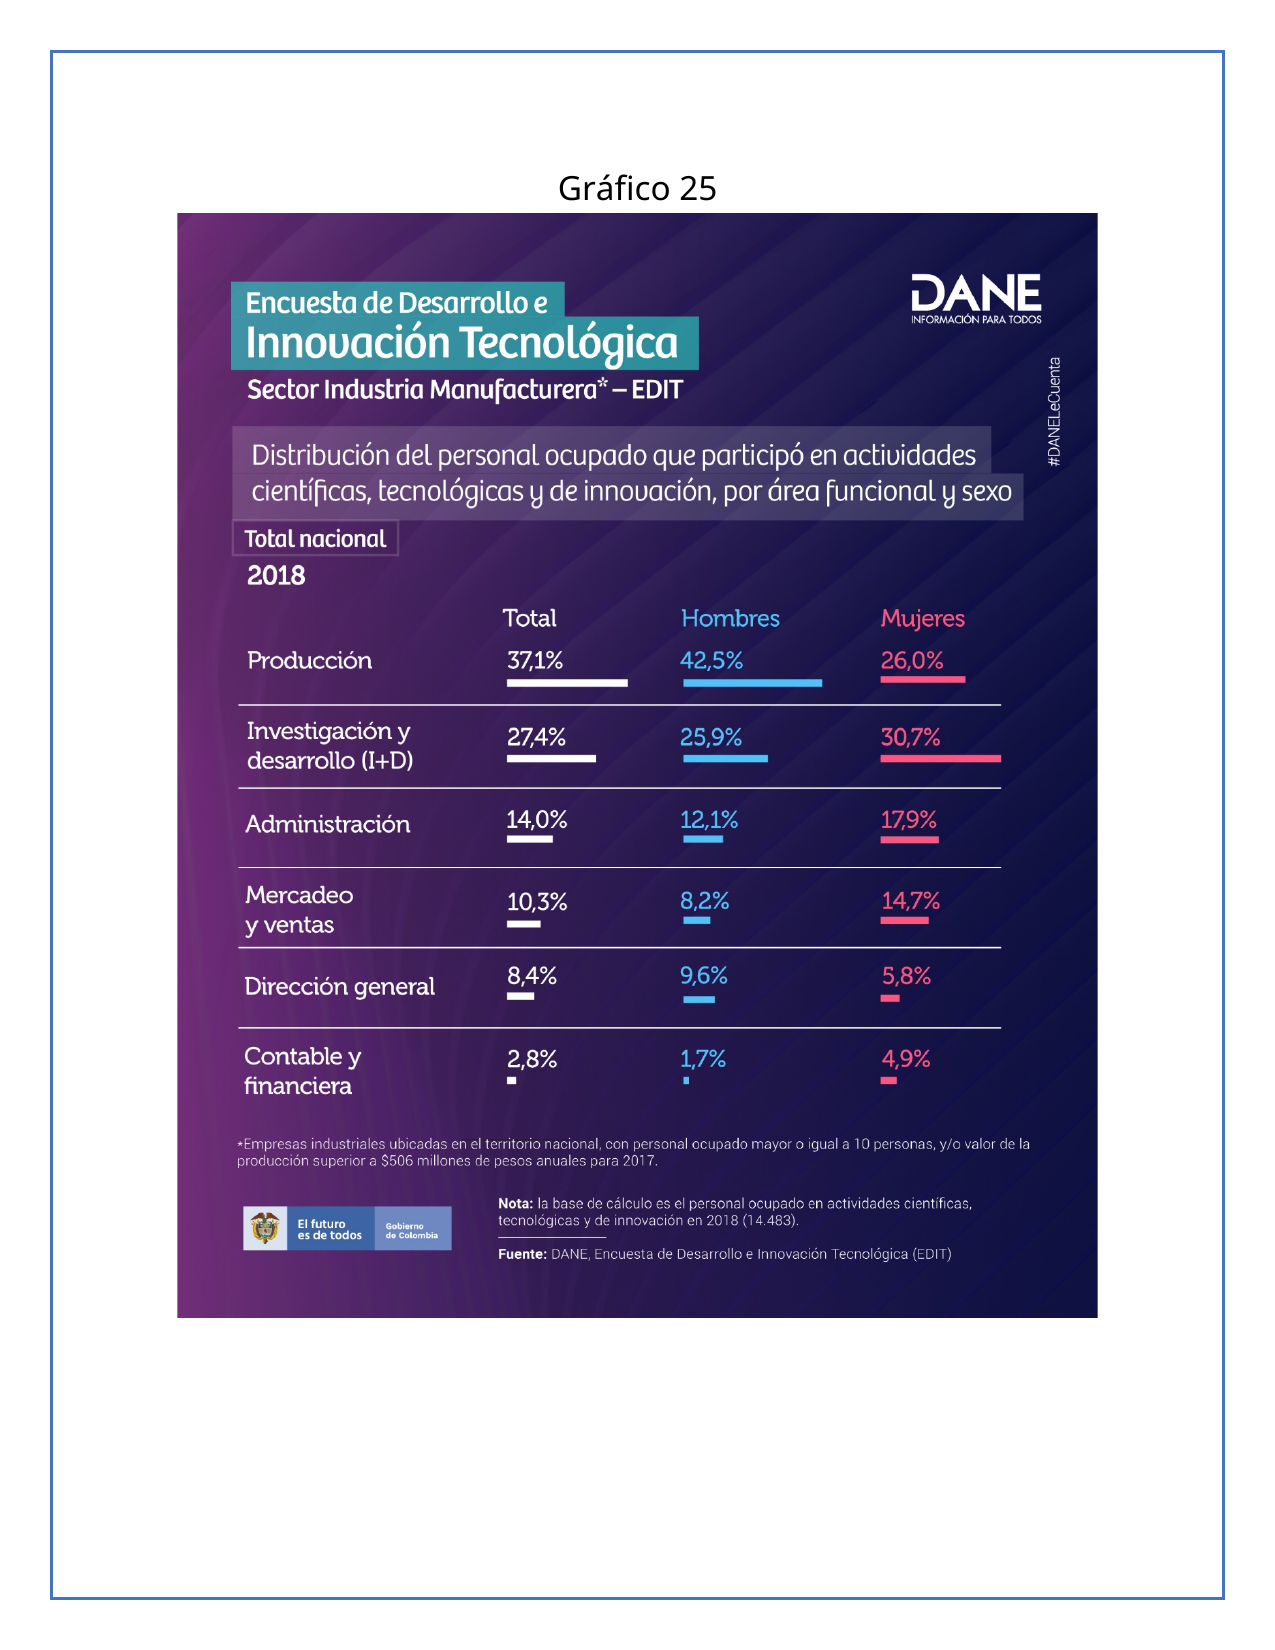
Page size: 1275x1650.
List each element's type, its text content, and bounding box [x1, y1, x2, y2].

picture [177, 213, 1098, 1318]
subtitle Gráfico 25 [177, 164, 1098, 210]
